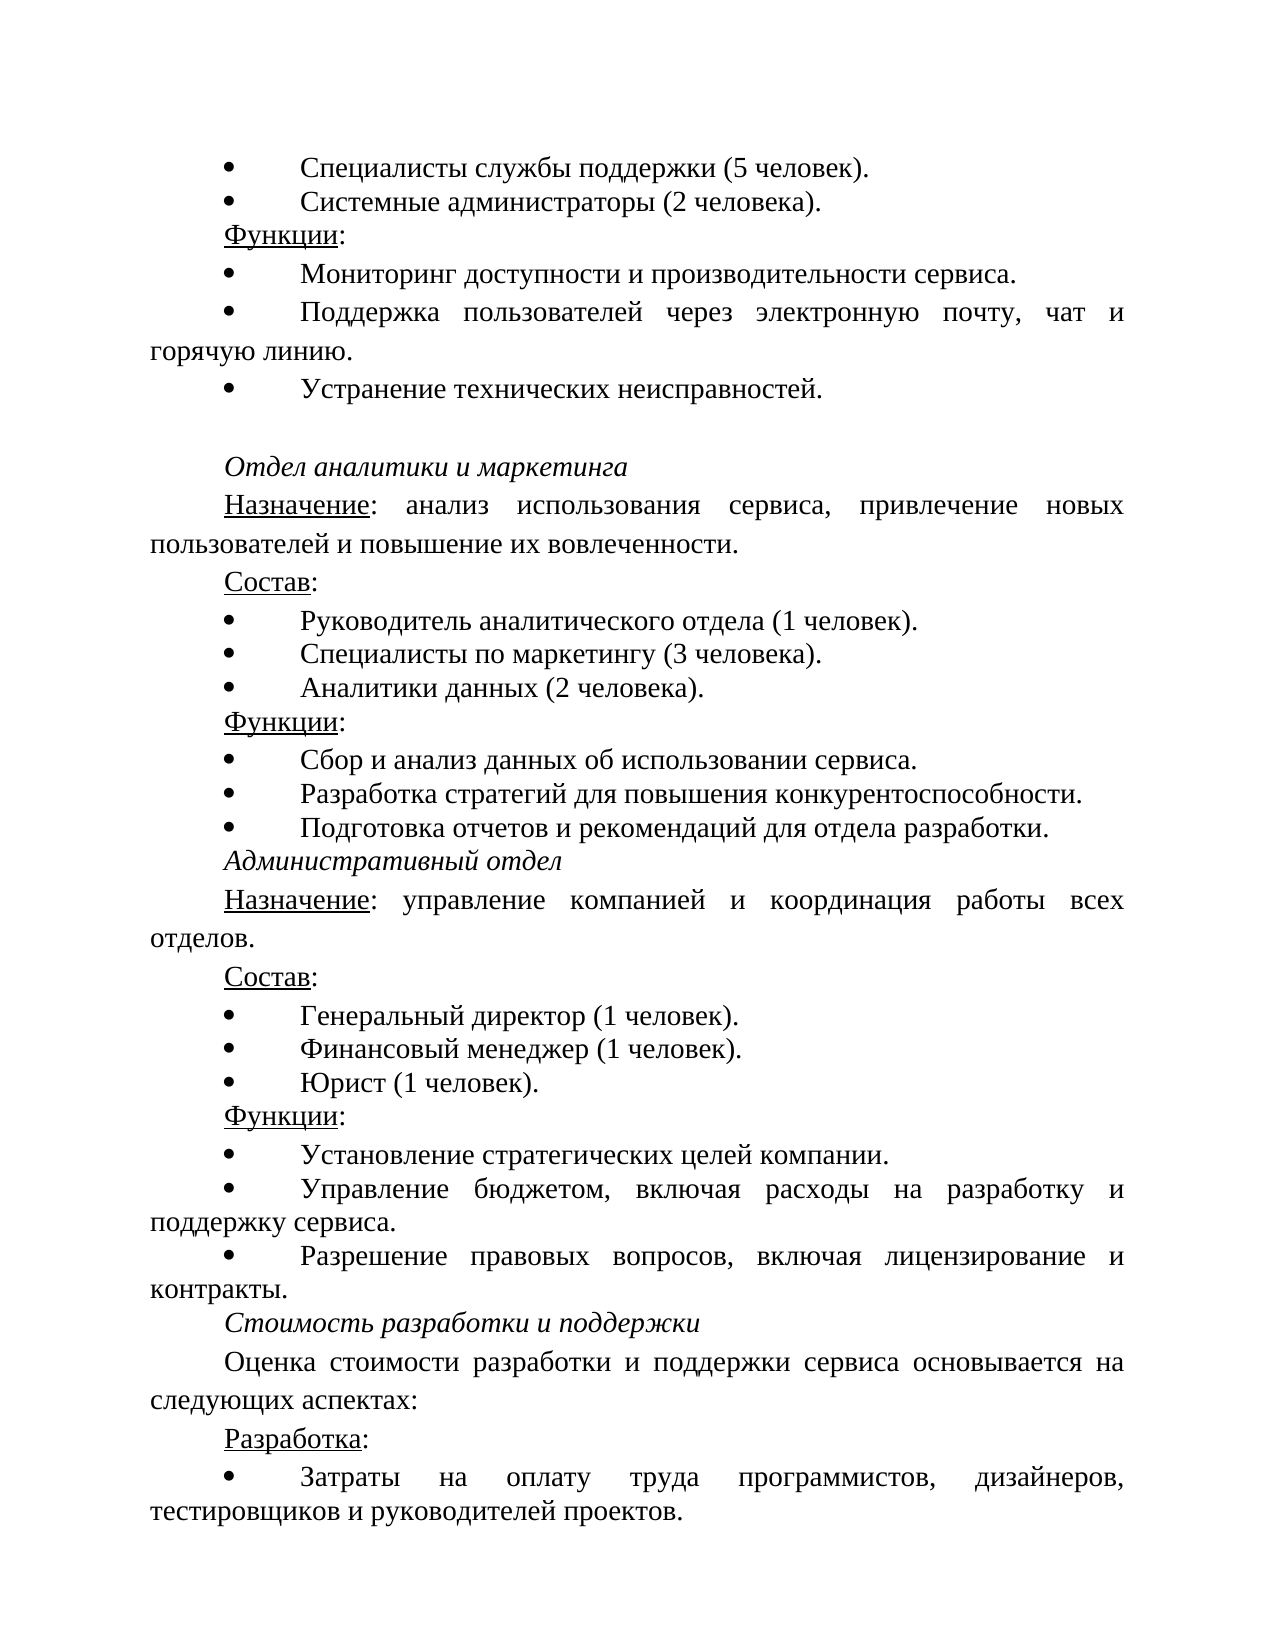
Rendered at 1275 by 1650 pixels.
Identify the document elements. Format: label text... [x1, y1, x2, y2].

list Поддержка пользователей через электронную почту, чат и горячую линию. [150, 294, 1125, 367]
text Оценка стоимости разработки и поддержки сервиса основывается на следующих аспектах: [150, 1344, 1125, 1416]
text Состав: [150, 564, 1125, 598]
text Функции: [150, 217, 1125, 251]
list Руководитель аналитического отдела (1 человек). [150, 603, 1125, 637]
list Установление стратегических целей компании. [150, 1137, 1125, 1171]
text Состав: [150, 959, 1125, 993]
list Системные администраторы (2 человека). [150, 184, 1125, 217]
text Функции: [150, 704, 1125, 737]
list Юрист (1 человек). [150, 1065, 1125, 1098]
list Устранение технических неисправностей. [150, 372, 1125, 405]
list Разработка стратегий для повышения конкурентоспособности. [150, 776, 1125, 810]
text Административный отдел [150, 843, 1125, 877]
list Генеральный директор (1 человек). [150, 998, 1125, 1031]
list Финансовый менеджер (1 человек). [150, 1031, 1125, 1065]
list Затраты на оплату труда программистов, дизайнеров, тестировщиков и руководителей проектов. [150, 1459, 1125, 1526]
text Разработка: [150, 1421, 1125, 1454]
text Функции: [150, 1098, 1125, 1132]
list Сбор и анализ данных об использовании сервиса. [150, 742, 1125, 776]
list Аналитики данных (2 человека). [150, 670, 1125, 704]
text Назначение: анализ использования сервиса, привлечение новых пользователей и повышение их вовлеченности. [150, 487, 1125, 559]
list Разрешение правовых вопросов, включая лицензирование и контракты. [150, 1238, 1125, 1305]
list Мониторинг доступности и производительности сервиса. [150, 256, 1125, 289]
text Отдел аналитики и маркетинга [150, 449, 1125, 482]
list Управление бюджетом, включая расходы на разработку и поддержку сервиса. [150, 1171, 1125, 1238]
text Стоимость разработки и поддержки [150, 1305, 1125, 1339]
list Подготовка отчетов и рекомендаций для отдела разработки. [150, 810, 1125, 843]
list Специалисты по маркетингу (3 человека). [150, 637, 1125, 670]
list Специалисты службы поддержки (5 человек). [150, 150, 1125, 184]
text Назначение: управление компанией и координация работы всех отделов. [150, 882, 1125, 954]
